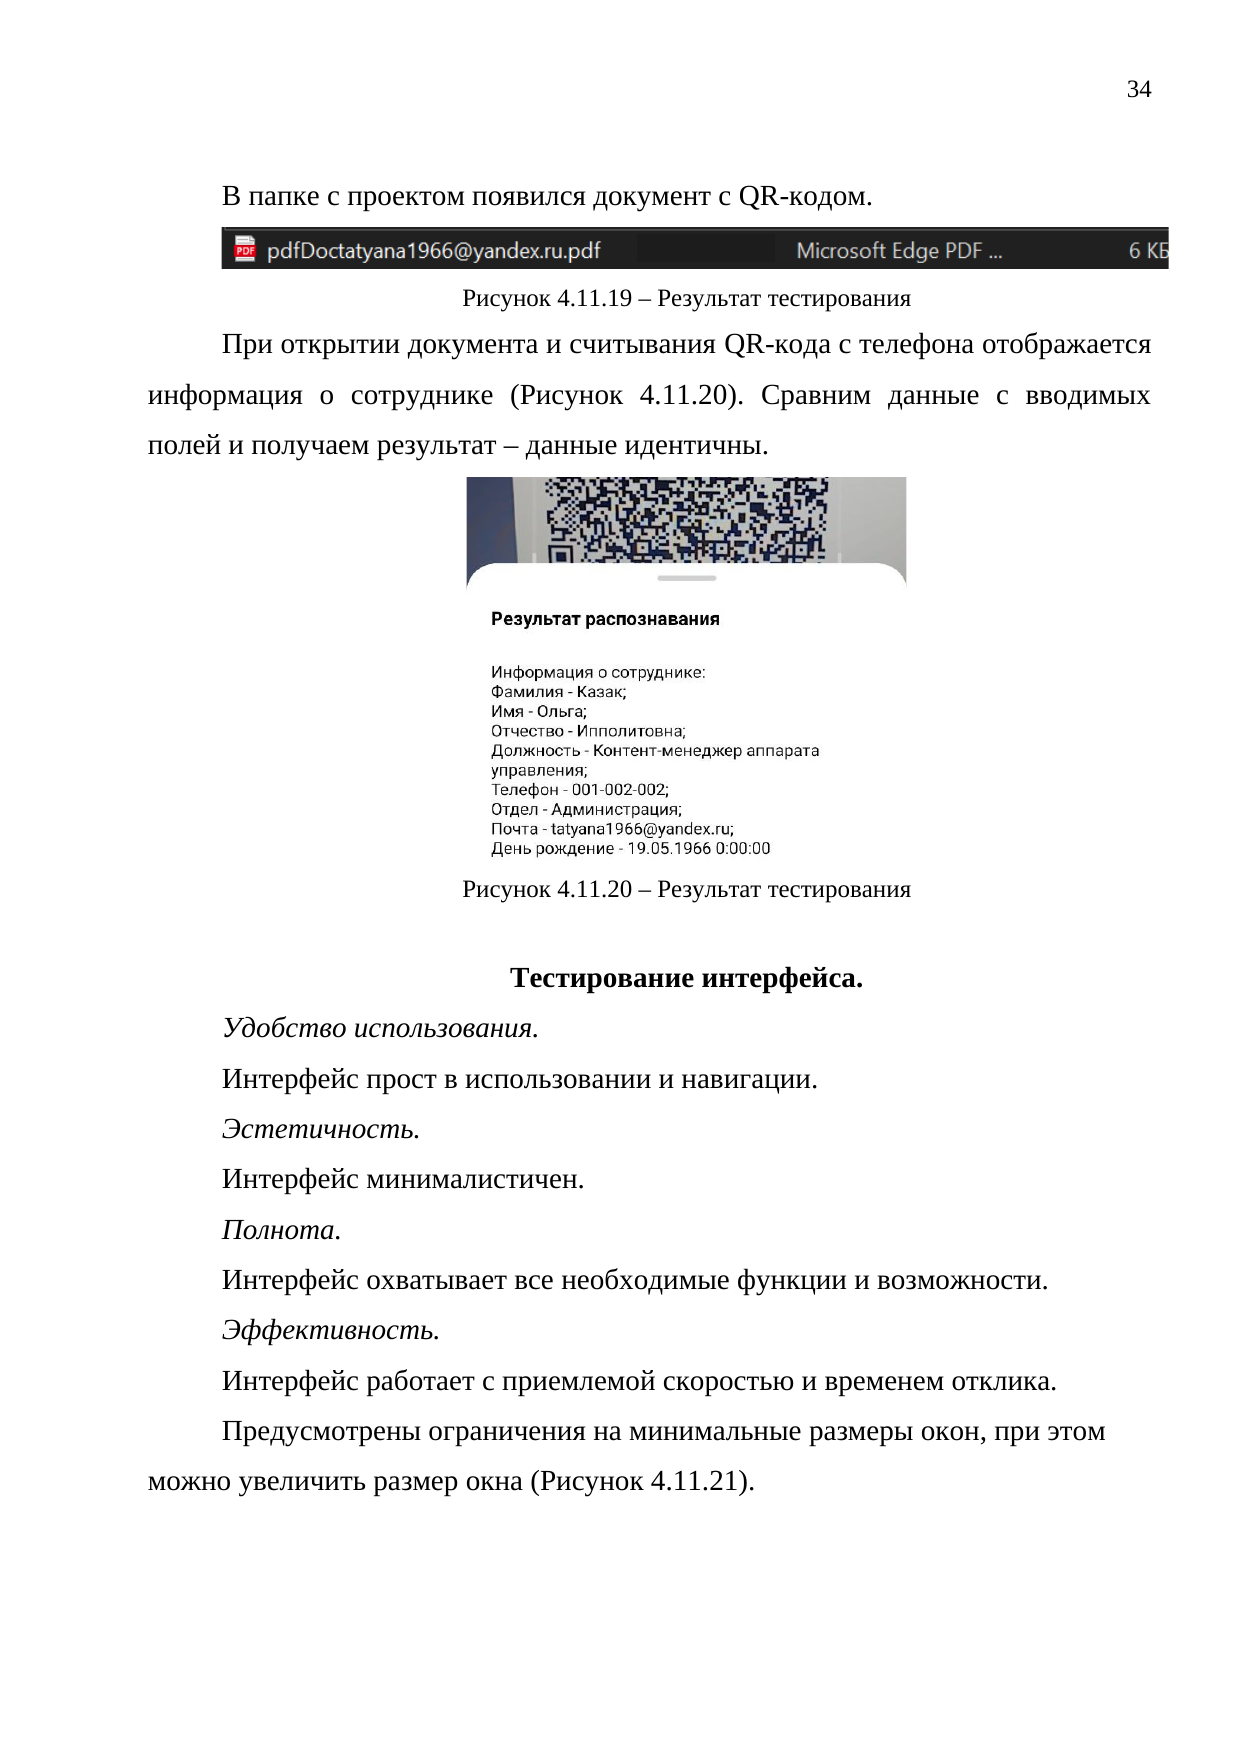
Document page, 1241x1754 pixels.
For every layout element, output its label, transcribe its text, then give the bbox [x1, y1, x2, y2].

text Эффективность. [148, 1312, 1152, 1346]
picture [466, 477, 907, 860]
text Интерфейс работает с приемлемой скоростью и временем отклика. [148, 1363, 1152, 1396]
text Удобство использования. [148, 1011, 1152, 1044]
text Тестирование интерфейса. [148, 960, 1152, 994]
picture [221, 227, 1169, 269]
text Интерфейс охватывает все необходимые функции и возможности. [148, 1262, 1152, 1296]
text Рисунок 4.11.19 – Результат тестирования [148, 283, 1152, 312]
text Рисунок 4.11.20 – Результат тестирования [148, 874, 1152, 903]
text Эстетичность. [148, 1111, 1152, 1145]
text При открытии документа и считывания QR-кода с телефона отображается информация о сотруднике (Рисунок 4.11.20). Сравним данные с вводимых полей и получаем результат – данные идентичны. [148, 327, 1152, 461]
text Предусмотрены ограничения на минимальные размеры окон, при этом можно увеличить размер окна (Рисунок 4.11.21). [148, 1413, 1152, 1497]
text В папке с проектом появился документ с QR-кодом. [148, 178, 1152, 211]
text Полнота. [148, 1212, 1152, 1245]
text Интерфейс минималистичен. [148, 1162, 1152, 1195]
text Интерфейс прост в использовании и навигации. [148, 1061, 1152, 1094]
